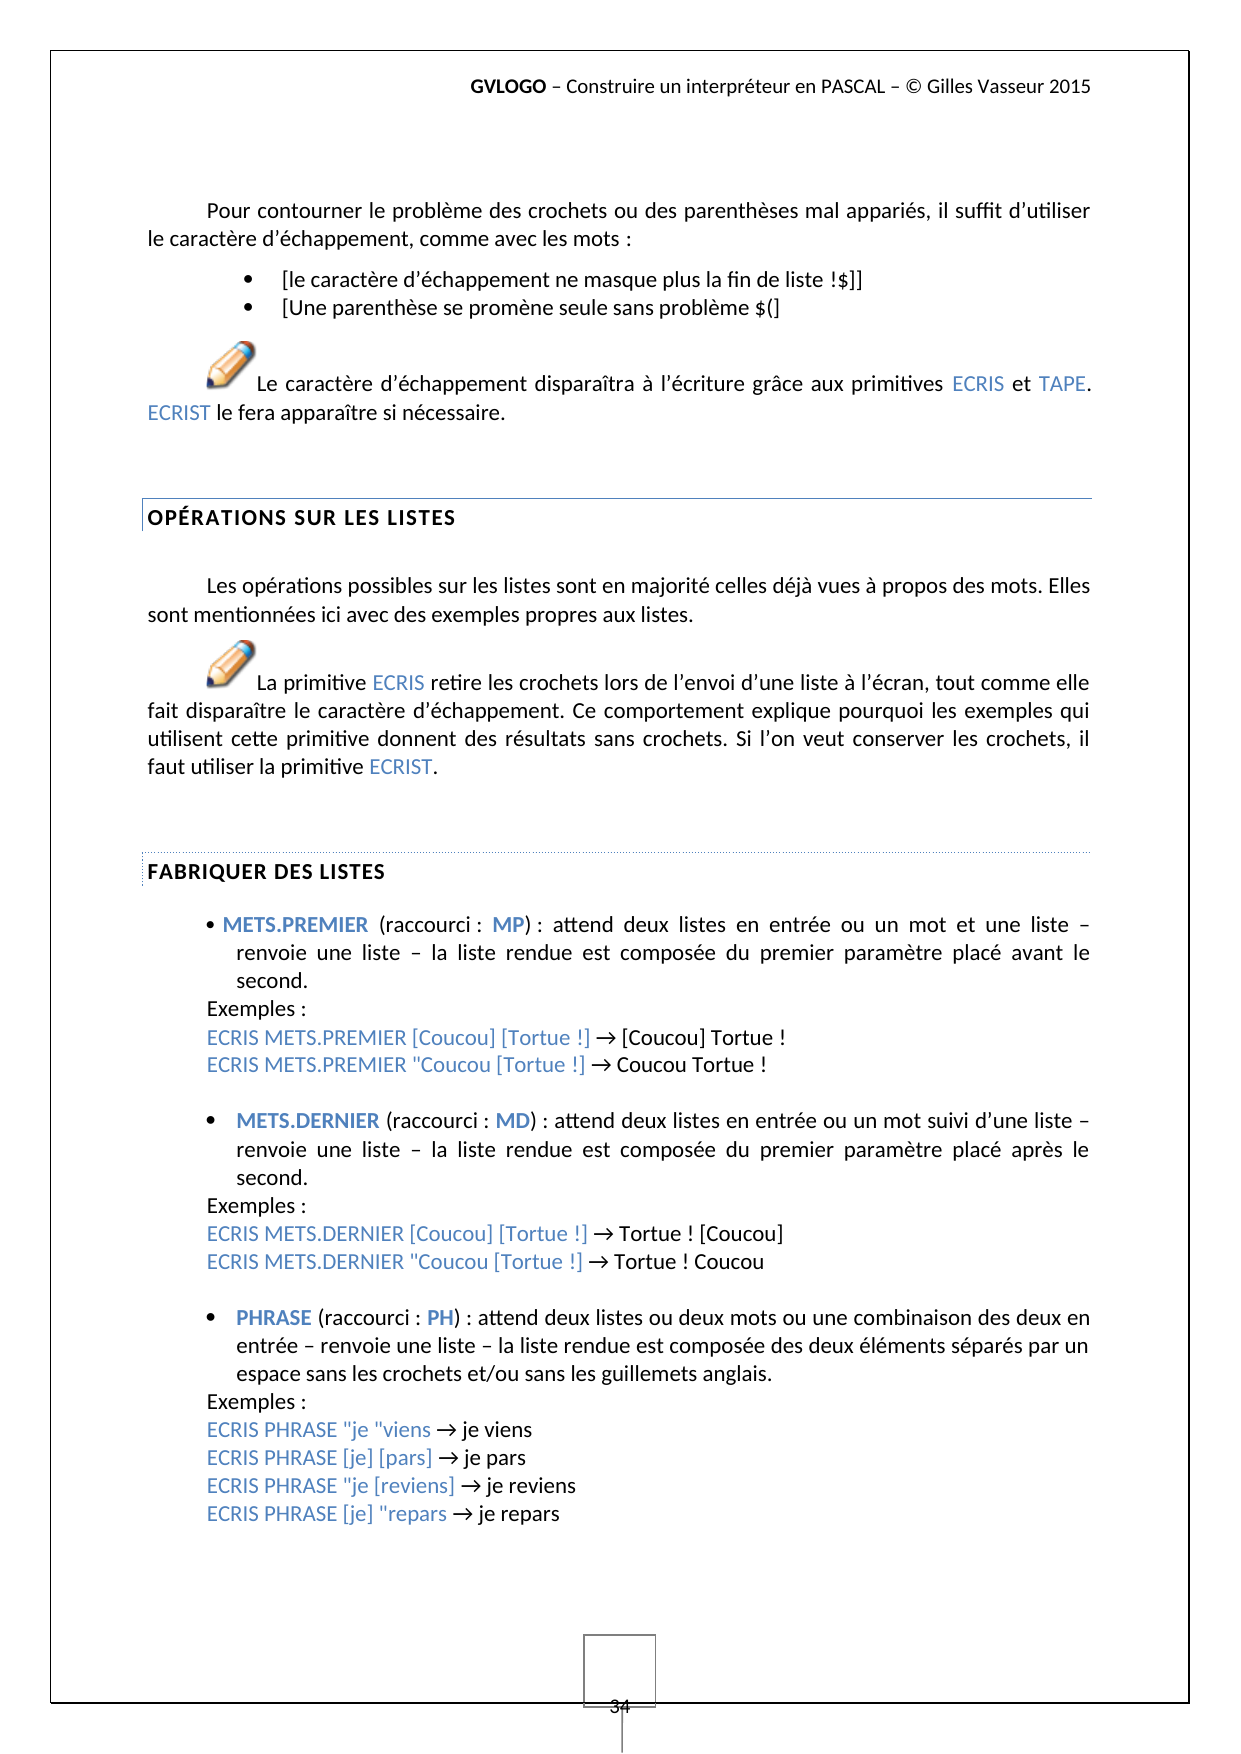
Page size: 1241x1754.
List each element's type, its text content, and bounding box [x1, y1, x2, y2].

text ECRIS METS.DERNIER "Coucou [Tortue !] → Tortue ! Coucou [147, 1247, 1092, 1275]
text ECRIS METS.PREMIER "Coucou [Tortue !] → Coucou Tortue ! [147, 1051, 1092, 1079]
text Exemples : [147, 1387, 1092, 1415]
text Les opérations possibles sur les listes sont en majorité celles déjà vues à propos des mots. Elles sont mentionnées ici avec des exemples propres aux listes. [147, 572, 1092, 628]
picture [206, 640, 257, 691]
text ECRIS PHRASE "je [reviens] → je reviens [147, 1471, 1092, 1499]
text Pour contourner le problème des crochets ou des parenthèses mal appariés, il suffit d’utiliser le caractère d’échappement, comme avec les mots : [147, 196, 1092, 252]
subtitle Fabriquer des listes [142, 852, 1092, 886]
list METS.DERNIER (raccourci : MD) : attend deux listes en entrée ou un mot suivi d’une liste – renvoie une liste – la liste rendue est composée du premier paramètre placé après le second. [207, 1107, 1092, 1191]
list [le caractère d’échappement ne masque plus la fin de liste !$]] [244, 265, 1092, 293]
list PHRASE (raccourci : PH) : attend deux listes ou deux mots ou une combinaison des deux en entrée – renvoie une liste – la liste rendue est composée des deux éléments séparés par un espace sans les crochets et/ou sans les guillemets anglais. [207, 1303, 1092, 1387]
list [Une parenthèse se promène seule sans problème $(] [244, 293, 1092, 321]
text ECRIS PHRASE "je "viens → je viens [147, 1415, 1092, 1443]
text ECRIS METS.DERNIER [Coucou] [Tortue !] → Tortue ! [Coucou] [147, 1219, 1092, 1247]
subtitle Opérations sur les listes [143, 499, 1092, 531]
text ECRIS METS.PREMIER [Coucou] [Tortue !] → [Coucou] Tortue ! [147, 1023, 1092, 1051]
text Le caractère d’échappement disparaîtra à l’écriture grâce aux primitives ECRIS et TAPE. ECRIST le fera apparaître si nécessaire. [147, 342, 1092, 426]
text Exemples : [147, 994, 1092, 1023]
text Exemples : [147, 1191, 1092, 1219]
text ECRIS PHRASE [je] "repars → je repars [147, 1499, 1092, 1527]
text La primitive ECRIS retire les crochets lors de l’envoi d’une liste à l’écran, tout comme elle fait disparaître le caractère d’échappement. Ce comportement explique pourquoi les exemples qui utilisent cette primitive donnent des résultats sans crochets. Si l’on veut conserver les crochets, il faut utiliser la primitive ECRIST. [147, 640, 1092, 780]
text ECRIS PHRASE [je] [pars] → je pars [147, 1443, 1092, 1471]
list METS.PREMIER (raccourci : MP) : attend deux listes en entrée ou un mot et une liste – renvoie une liste – la liste rendue est composée du premier paramètre placé avant le second. [207, 911, 1092, 994]
picture [206, 341, 257, 392]
